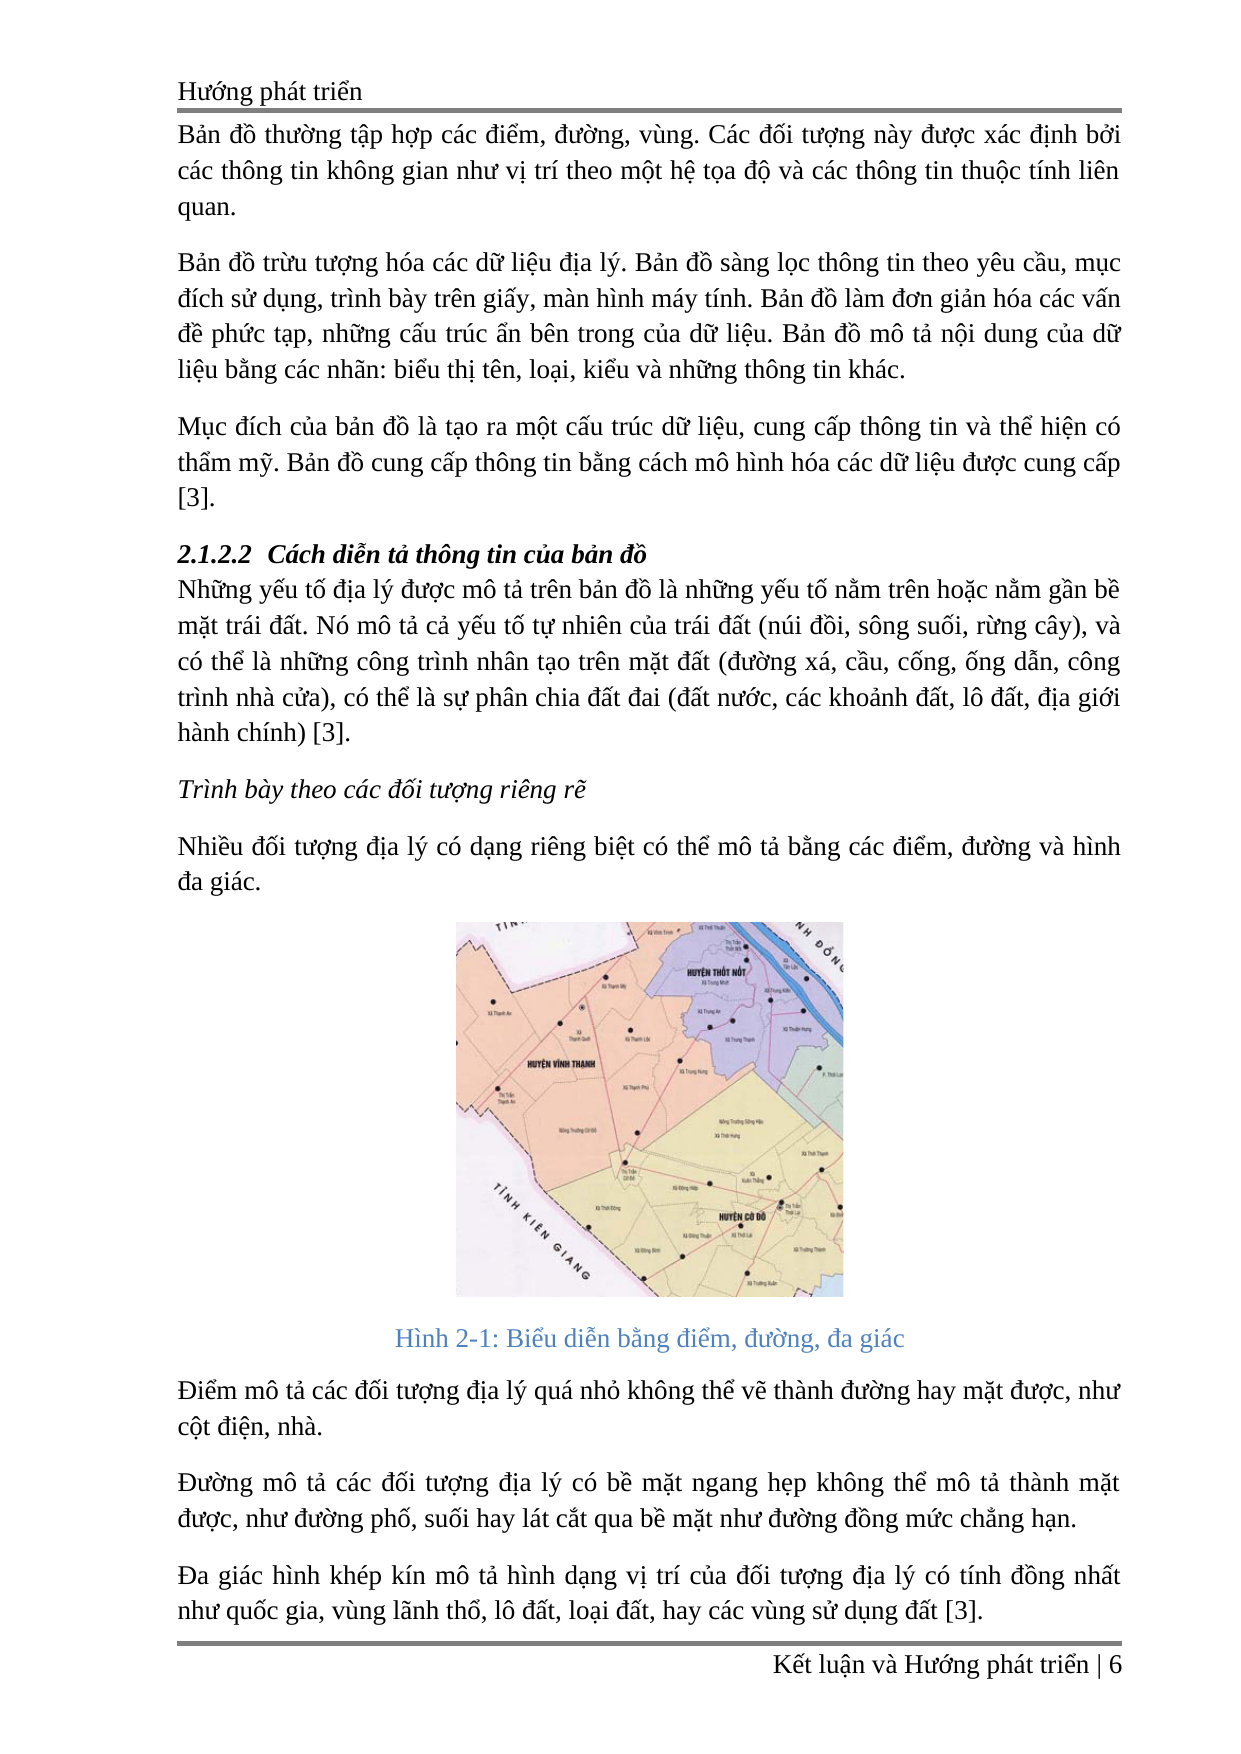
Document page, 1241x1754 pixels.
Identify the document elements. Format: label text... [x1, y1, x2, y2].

picture [456, 922, 844, 1297]
subtitle Cách diễn tả thông tin của bản đồ [177, 538, 1122, 569]
text Trình bày theo các đối tượng riêng rẽ [177, 773, 1122, 804]
text Những yếu tố địa lý được mô tả trên bản đồ là những yếu tố nằm trên hoặc nằm gần bề mặt trái đất. Nó mô tả cả yếu tố tự nhiên của trái đất (núi đồi, sông suối, rừng cây), và có thể là những công trình nhân tạo trên mặt đất (đường xá, cầu, cống, ống dẫn, công trình nhà cửa), có thể là sự phân chia đất đai (đất nước, các khoảnh đất, lô đất, địa giới hành chính). [177, 574, 1122, 748]
text Điểm mô tả các đối tượng địa lý quá nhỏ không thể vẽ thành đường hay mặt được, như cột điện, nhà. [177, 1374, 1122, 1441]
text Mục đích của bản đồ là tạo ra một cấu trúc dữ liệu, cung cấp thông tin và thể hiện có thẩm mỹ. Bản đồ cung cấp thông tin bằng cách mô hình hóa các dữ liệu được cung cấp. [177, 410, 1122, 512]
text Nhiều đối tượng địa lý có dạng riêng biệt có thể mô tả bằng các điểm, đường và hình đa giác. [177, 830, 1122, 897]
text Bản đồ thường tập hợp các điểm, đường, vùng. Các đối tượng này được xác định bởi các thông tin không gian như vị trí theo một hệ tọa độ và các thông tin thuộc tính liên quan. [177, 118, 1122, 221]
text Bản đồ trừu tượng hóa các dữ liệu địa lý. Bản đồ sàng lọc thông tin theo yêu cầu, mục đích sử dụng, trình bày trên giấy, màn hình máy tính. Bản đồ làm đơn giản hóa các vấn đề phức tạp, những cấu trúc ẩn bên trong của dữ liệu. Bản đồ mô tả nội dung của dữ liệu bằng các nhãn: biểu thị tên, loại, kiểu và những thông tin khác. [177, 246, 1122, 384]
text Đa giác hình khép kín mô tả hình dạng vị trí của đối tượng địa lý có tính đồng nhất như quốc gia, vùng lãnh thổ, lô đất, loại đất, hay các vùng sử dụng đất. [177, 1559, 1122, 1626]
text Đường mô tả các đối tượng địa lý có bề mặt ngang hẹp không thể mô tả thành mặt được, như đường phố, suối hay lát cắt qua bề mặt như đường đồng mức chẳng hạn. [177, 1466, 1122, 1533]
text Hình -: Biểu diễn bằng điểm, đường, đa giác [177, 1322, 1122, 1353]
